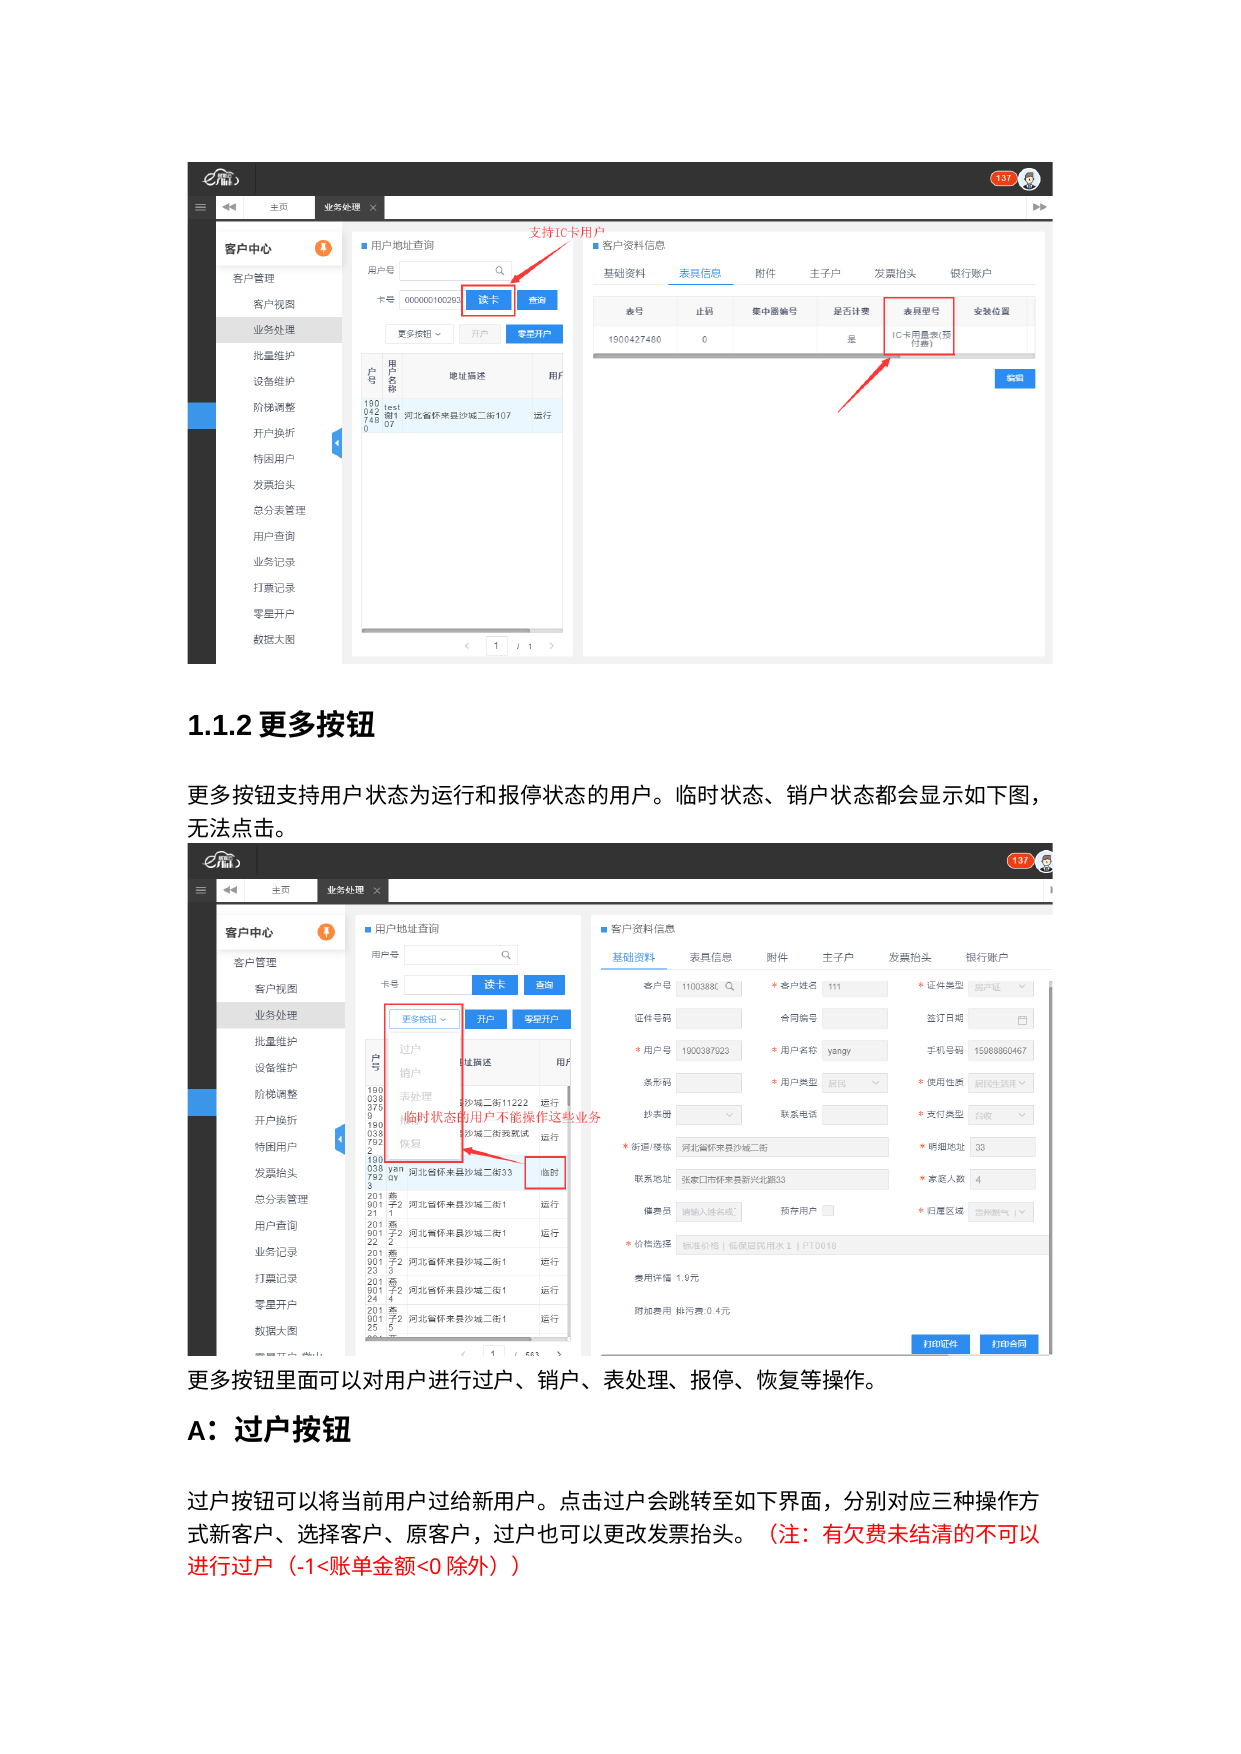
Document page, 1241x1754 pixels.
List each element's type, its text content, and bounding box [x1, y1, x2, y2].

subtitle 1.1.2更多按钮 [187, 690, 1053, 755]
text 更多按钮里面可以对用户进行过户、销户、表处理、报停、恢复等操作。 [187, 1363, 1053, 1396]
text 过户按钮可以将当前用户过给新用户。点击过户会跳转至如下界面，分别对应三种操作方式新客户、选择客户、原客户，过户也可以更改发票抬头。（注：有欠费未结清的不可以进行过户（-1<账单金额<0除外）） [187, 1484, 1053, 1581]
picture [187, 162, 1053, 664]
text 更多按钮支持用户状态为运行和报停状态的用户。临时状态、销户状态都会显示如下图，无法点击。 [187, 778, 1053, 843]
picture [187, 843, 1053, 1356]
subtitle A：过户按钮 [187, 1396, 1053, 1461]
